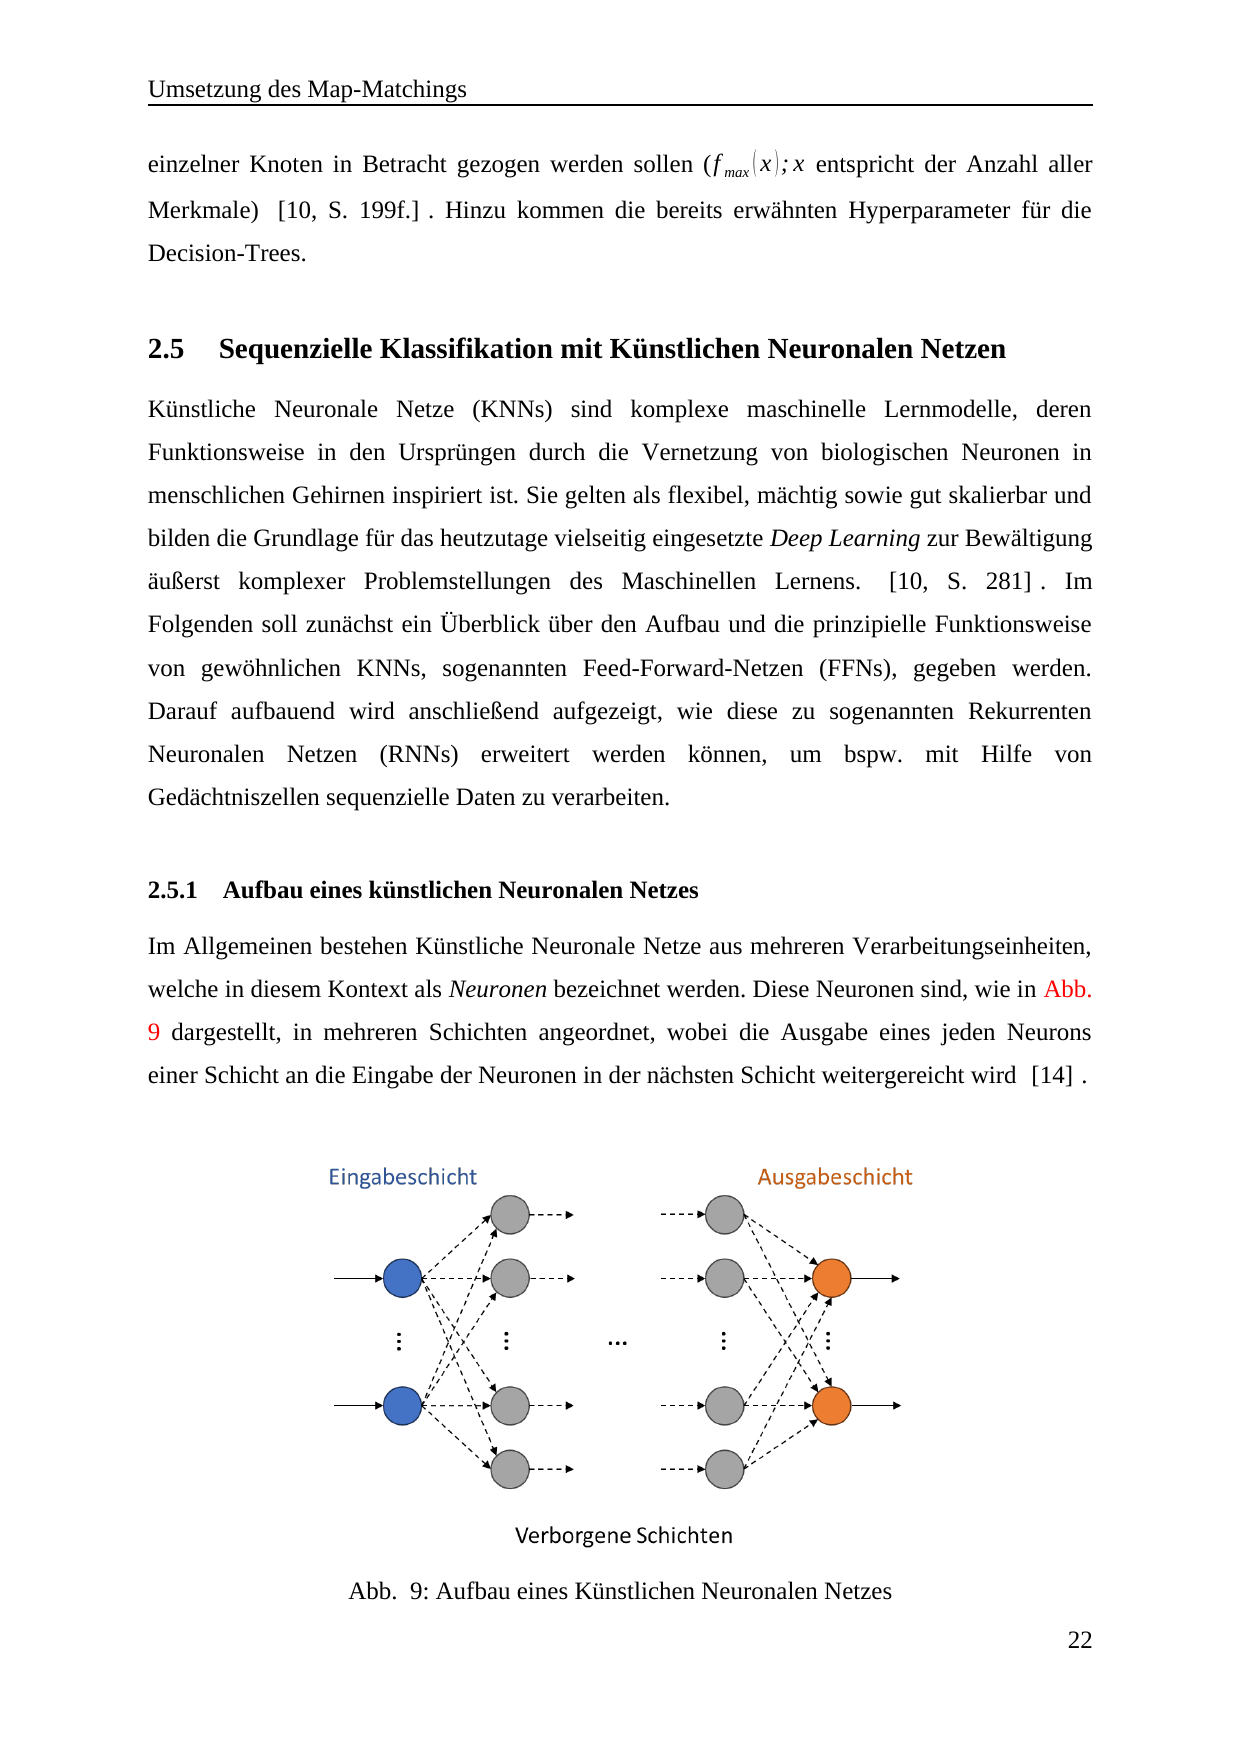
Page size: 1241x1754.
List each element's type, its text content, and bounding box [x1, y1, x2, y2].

subtitle Aufbau eines künstlichen Neuronalen Netzes [148, 875, 1093, 904]
text Künstliche Neuronale Netze (KNNs) sind komplexe maschinelle Lernmodelle, deren Funktionsweise in den Ursprüngen durch die Vernetzung von biologischen Neuronen in menschlichen Gehirnen inspiriert ist. Sie gelten als flexibel, mächtig sowie gut skalierbar und bilden die Grundlage für das heutzutage vielseitig eingesetzte Deep Learning zur Bewältigung äußerst komplexer Problemstellungen des Maschinellen Lernens. . Im Folgenden soll zunächst ein Überblick über den Aufbau und die prinzipielle Funktionsweise von gewöhnlichen KNNs, sogenannten Feed-Forward-Netzen (FFNs), gegeben werden. Darauf aufbauend wird anschließend aufgezeigt, wie diese zu sogenannten Rekurrenten Neuronalen Netzen (RNNs) erweitert werden können, um bspw. mit Hilfe von Gedächtniszellen sequenzielle Daten zu verarbeiten. [148, 394, 1093, 811]
picture [313, 1153, 927, 1564]
text Im Allgemeinen bestehen Künstliche Neuronale Netze aus mehreren Verarbeitungseinheiten, welche in diesem Kontext als Neuronen bezeichnet werden. Diese Neuronen sind, wie in Abb. 9 dargestellt, in mehreren Schichten angeordnet, wobei die Ausgabe eines jeden Neurons einer Schicht an die Eingabe der Neuronen in der nächsten Schicht weitergereicht wird . [148, 931, 1093, 1089]
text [148, 148, 1093, 267]
subtitle Sequenzielle Klassifikation mit Künstlichen Neuronalen Netzen [148, 331, 1093, 364]
